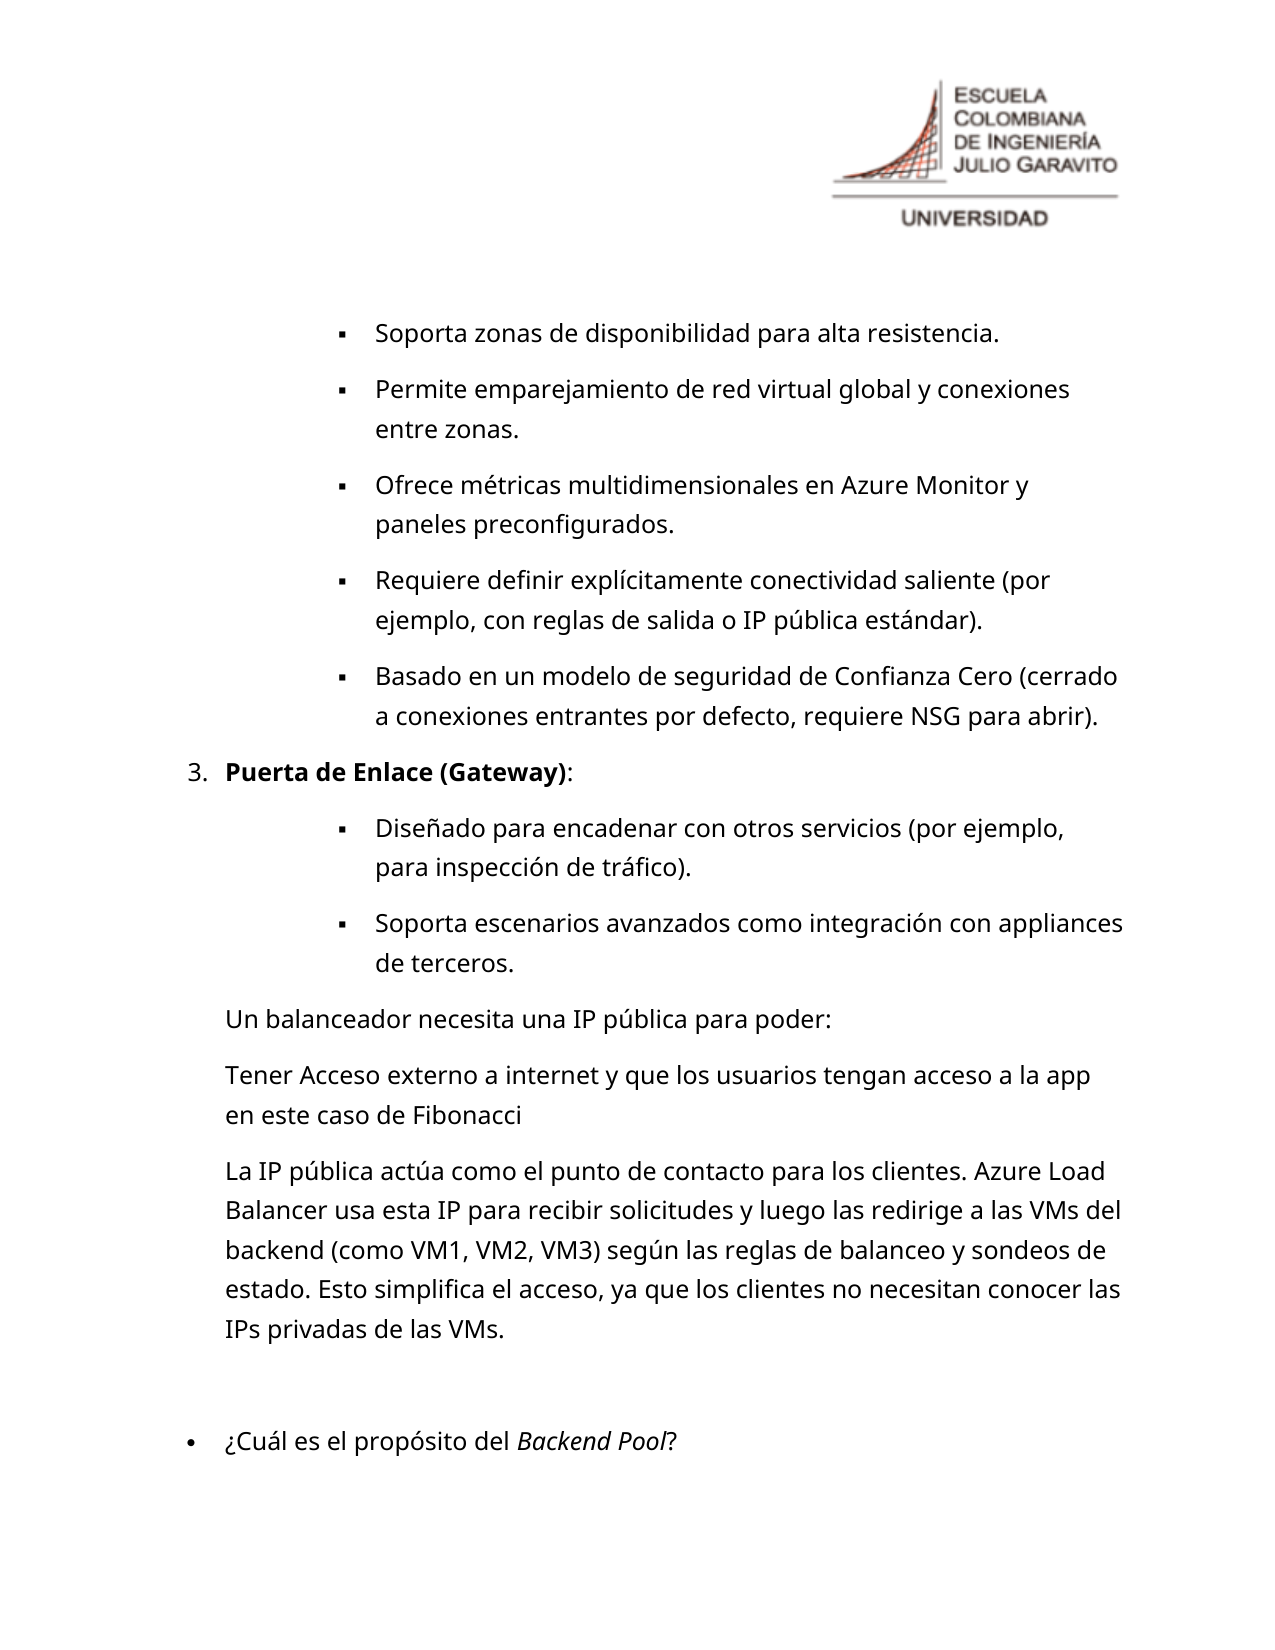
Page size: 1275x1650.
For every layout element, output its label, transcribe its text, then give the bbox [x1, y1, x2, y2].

text Tener Acceso externo a internet y que los usuarios tengan acceso a la app en este caso de Fibonacci [225, 1058, 1125, 1131]
list Ofrece métricas multidimensionales en Azure Monitor y paneles preconfigurados. [337, 467, 1125, 541]
picture [824, 75, 1125, 239]
list Basado en un modelo de seguridad de Confianza Cero (cerrado a conexiones entrantes por defecto, requiere NSG para abrir). [337, 659, 1125, 732]
list Diseñado para encadenar con otros servicios (por ejemplo, para inspección de tráfico). [337, 810, 1125, 884]
list Puerta de Enlace (Gateway): [187, 754, 1125, 788]
list Requiere definir explícitamente conectividad saliente (por ejemplo, con reglas de salida o IP pública estándar). [337, 563, 1125, 637]
text La IP pública actúa como el punto de contacto para los clientes. Azure Load Balancer usa esta IP para recibir solicitudes y luego las redirige a las VMs del backend (como VM1, VM2, VM3) según las reglas de balanceo y sondeos de estado. Esto simplifica el acceso, ya que los clientes no necesitan conocer las IPs privadas de las VMs. [225, 1153, 1125, 1345]
text Un balanceador necesita una IP pública para poder: [225, 1002, 1125, 1036]
list Soporta escenarios avanzados como integración con appliances de terceros. [337, 906, 1125, 979]
list ¿Cuál es el propósito del Backend Pool? [187, 1424, 1125, 1458]
list Soporta zonas de disponibilidad para alta resistencia. [337, 316, 1125, 350]
list Permite emparejamiento de red virtual global y conexiones entre zonas. [337, 372, 1125, 445]
